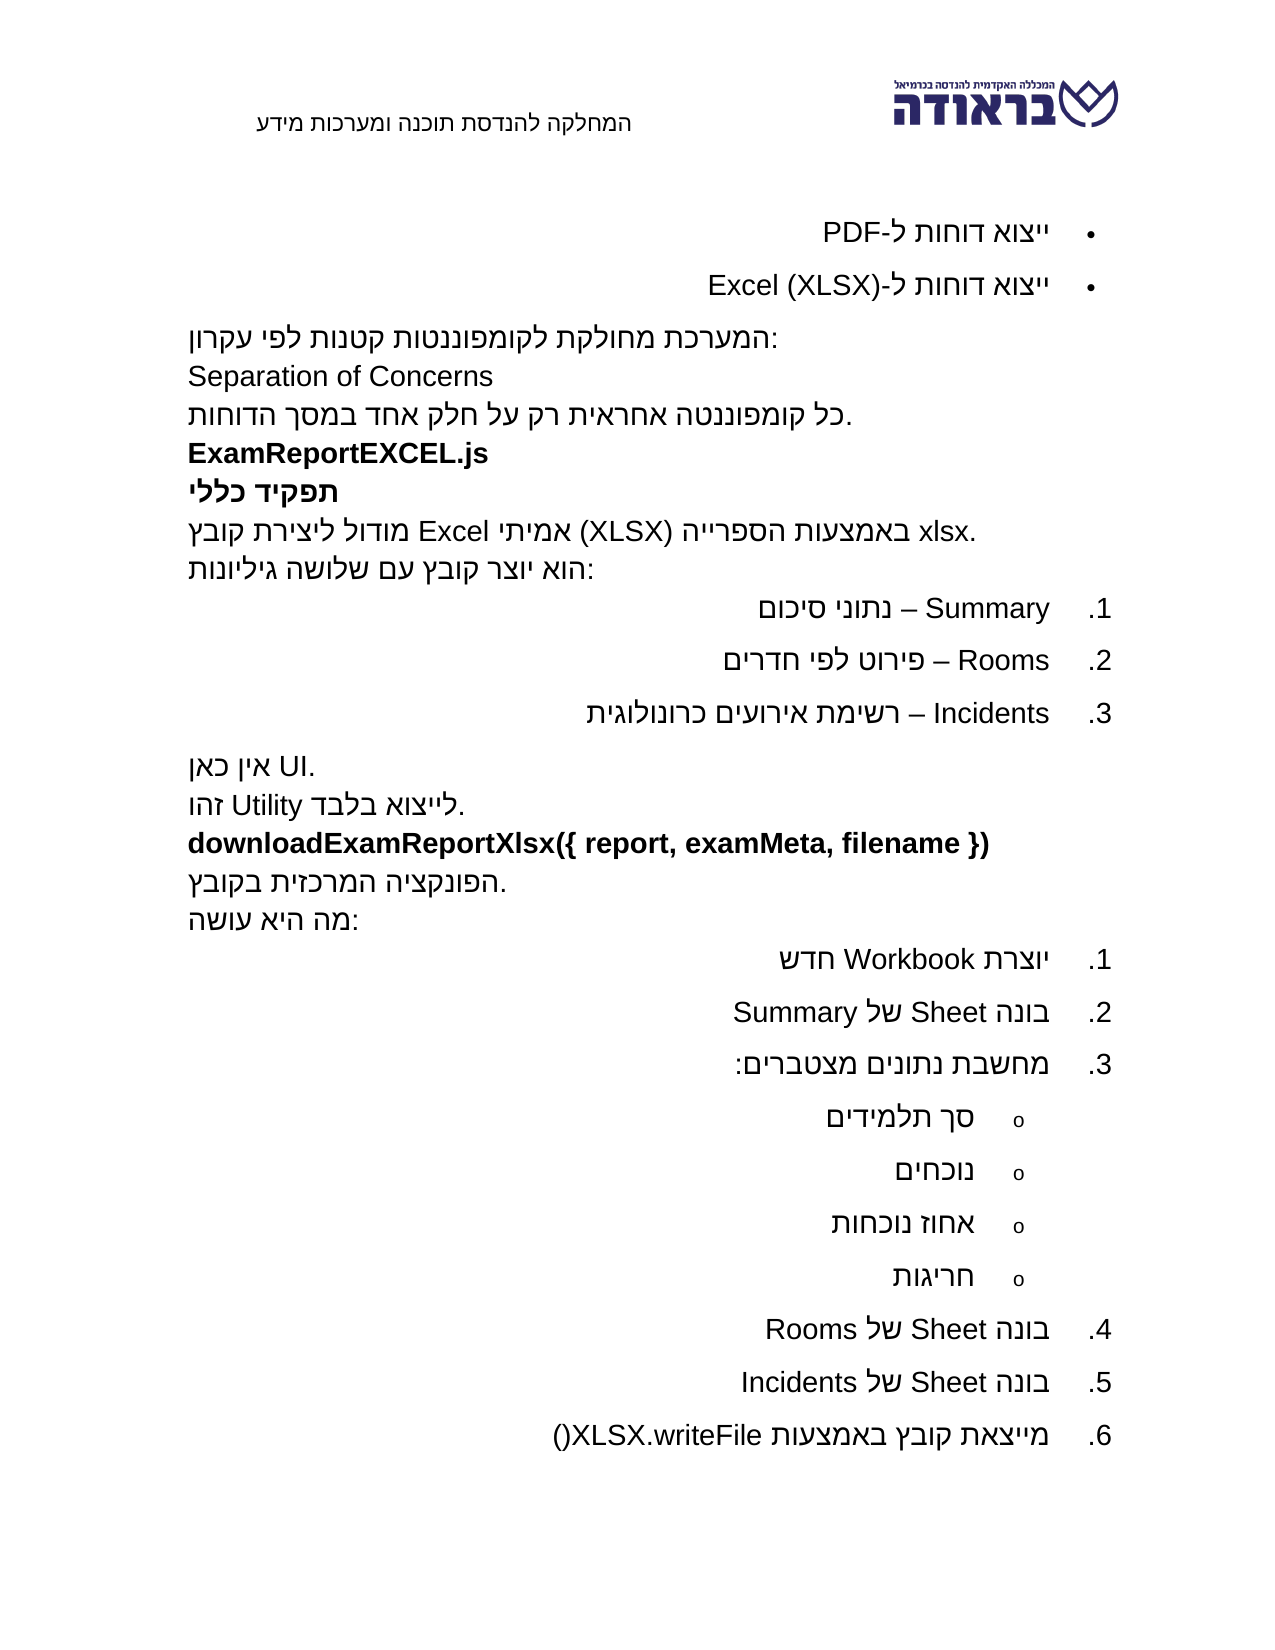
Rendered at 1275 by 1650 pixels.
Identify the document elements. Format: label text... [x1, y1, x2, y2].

text המערכת מחולקת לקומפוננטות קטנות לפי עקרון: [187, 321, 1125, 354]
picture [887, 75, 1125, 132]
text מודול ליצירת קובץ Excel אמיתי (XLSX) באמצעות הספרייה xlsx. [187, 513, 1125, 547]
list חריגות [150, 1259, 1012, 1293]
list נוכחים [150, 1153, 1012, 1187]
list ייצוא דוחות ל-Excel (XLSX) [150, 268, 1087, 302]
list Rooms – פירוט לפי חדרים [150, 643, 1087, 677]
text מה היא עושה: [187, 903, 1125, 937]
text תפקיד כללי [187, 475, 1125, 508]
text Separation of Concerns כל קומפוננטה אחראית רק על חלק אחד במסך הדוחות. [187, 359, 1125, 431]
text הפונקציה המרכזית בקובץ. [187, 865, 1125, 898]
list אחוז נוכחות [150, 1206, 1012, 1240]
text ExamReportEXCEL.js [187, 436, 1125, 470]
text הוא יוצר קובץ עם שלושה גיליונות: [187, 552, 1125, 586]
text downloadExamReportXlsx({ report, examMeta, filename }) [187, 826, 1125, 860]
text אין כאן UI. זהו Utility לייצוא בלבד. [187, 749, 1125, 821]
list בונה Sheet של Incidents [150, 1365, 1087, 1398]
list בונה Sheet של Rooms [150, 1312, 1087, 1345]
list Incidents – רשימת אירועים כרונולוגית [150, 696, 1087, 730]
list Summary – נתוני סיכום [150, 591, 1087, 624]
list סך תלמידים [150, 1100, 1012, 1134]
list בונה Sheet של Summary [150, 994, 1087, 1028]
list מחשבת נתונים מצטברים: [150, 1047, 1087, 1081]
list מייצאת קובץ באמצעות XLSX.writeFile() [150, 1417, 1087, 1451]
list ייצוא דוחות ל-PDF [150, 215, 1087, 249]
list יוצרת Workbook חדש [150, 942, 1087, 975]
